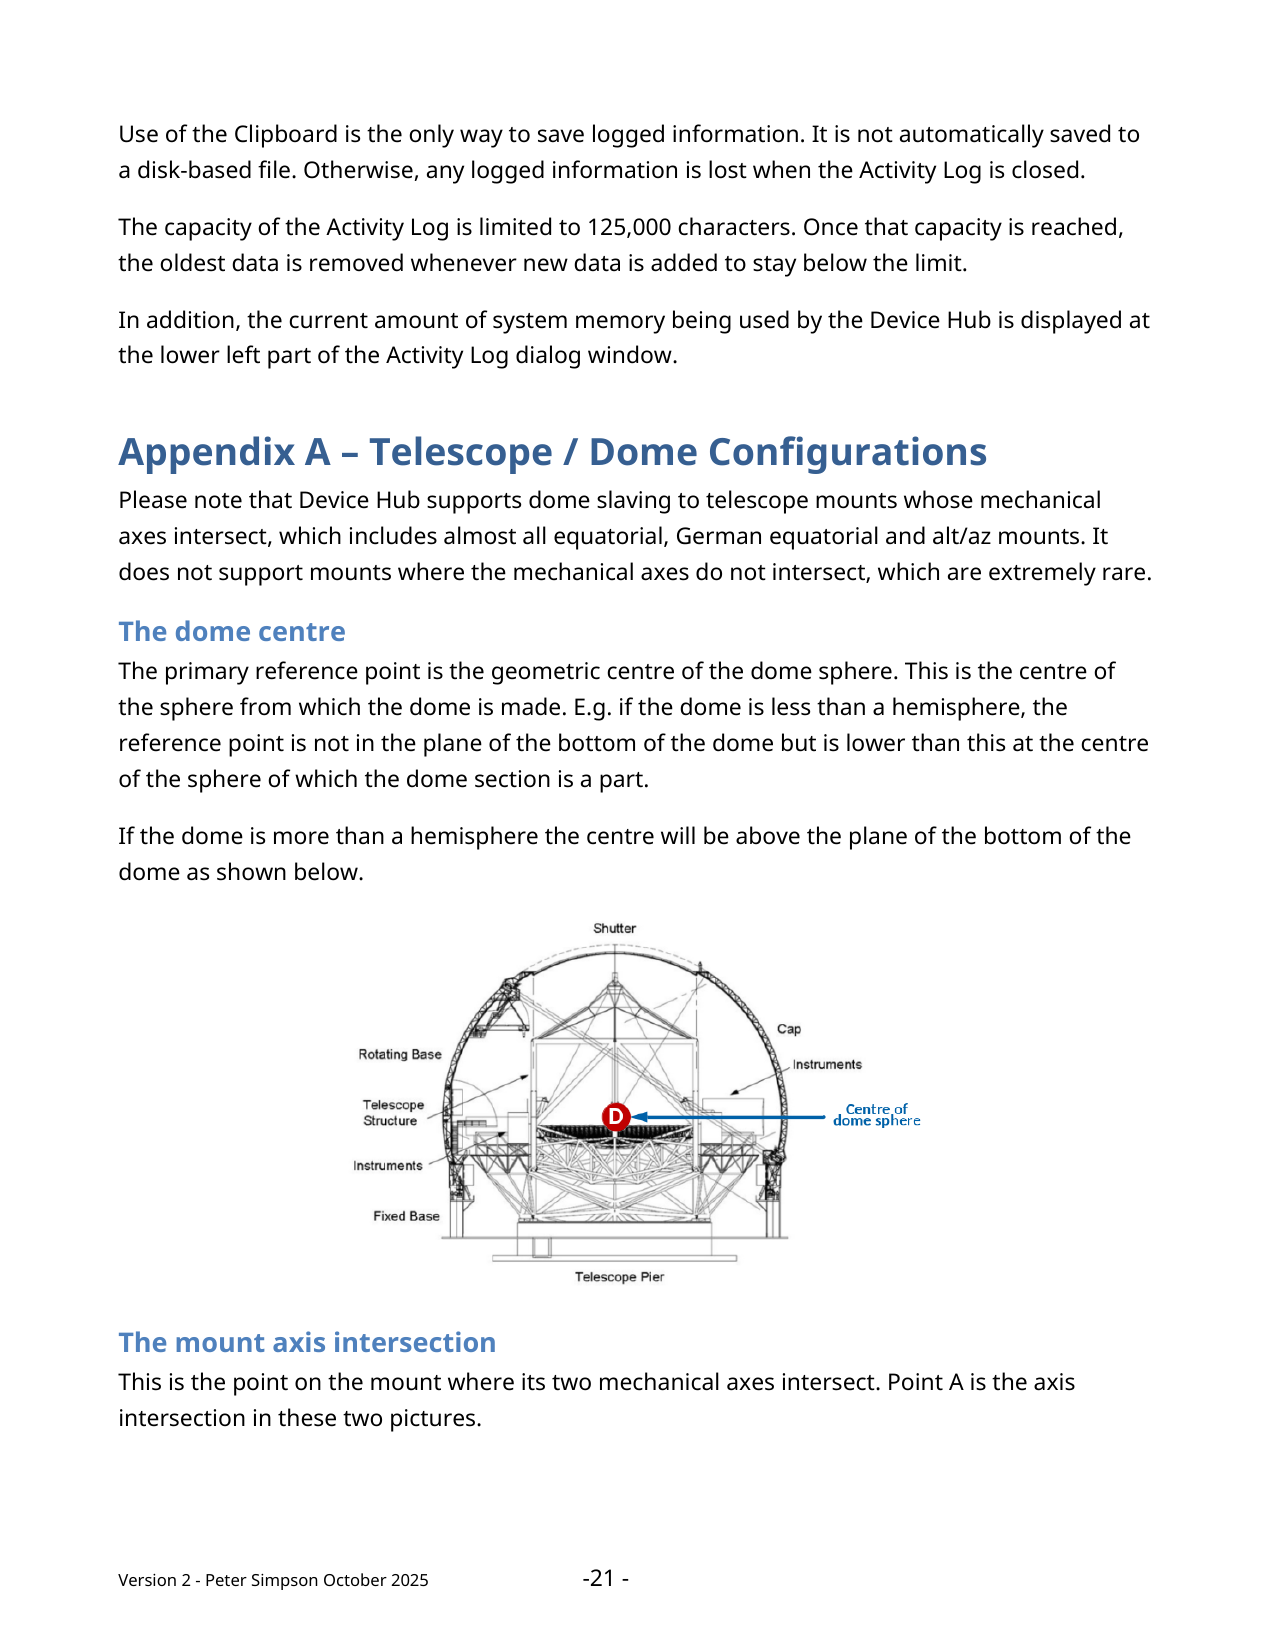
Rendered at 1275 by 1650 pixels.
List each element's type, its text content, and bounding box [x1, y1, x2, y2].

text In addition, the current amount of system memory being used by the Device Hub is displayed at the lower left part of the Activity Log dialog window. [118, 303, 1157, 371]
subtitle The mount axis intersection [118, 1323, 1157, 1360]
subtitle The dome centre [118, 613, 1157, 649]
subtitle Appendix A – Telescope / Dome Configurations [118, 425, 1157, 476]
text The capacity of the Activity Log is limited to 125,000 characters. Once that capacity is reached, the oldest data is removed whenever new data is added to stay below the limit. [118, 211, 1157, 278]
text Use of the Clipboard is the only way to save logged information. It is not automatically saved to a disk-based file. Otherwise, any logged information is lost when the Activity Log is closed. [118, 118, 1157, 185]
text Please note that Device Hub supports dome slaving to telescope mounts whose mechanical axes intersect, which includes almost all equatorial, German equatorial and alt/az mounts. It does not support mounts where the mechanical axes do not intersect, which are extremely rare. [118, 484, 1157, 587]
text This is the point on the mount where its two mechanical axes intersect. Point A is the axis intersection in these two pictures. [118, 1366, 1157, 1433]
text The primary reference point is the geometric centre of the dome sphere. This is the centre of the sphere from which the dome is made. E.g. if the dome is less than a hemisphere, the reference point is not in the plane of the bottom of the dome but is lower than this at the centre of the sphere of which the dome section is a part. [118, 655, 1157, 794]
text If the dome is more than a hemisphere the centre will be above the plane of the bottom of the dome as shown below. [118, 820, 1157, 887]
